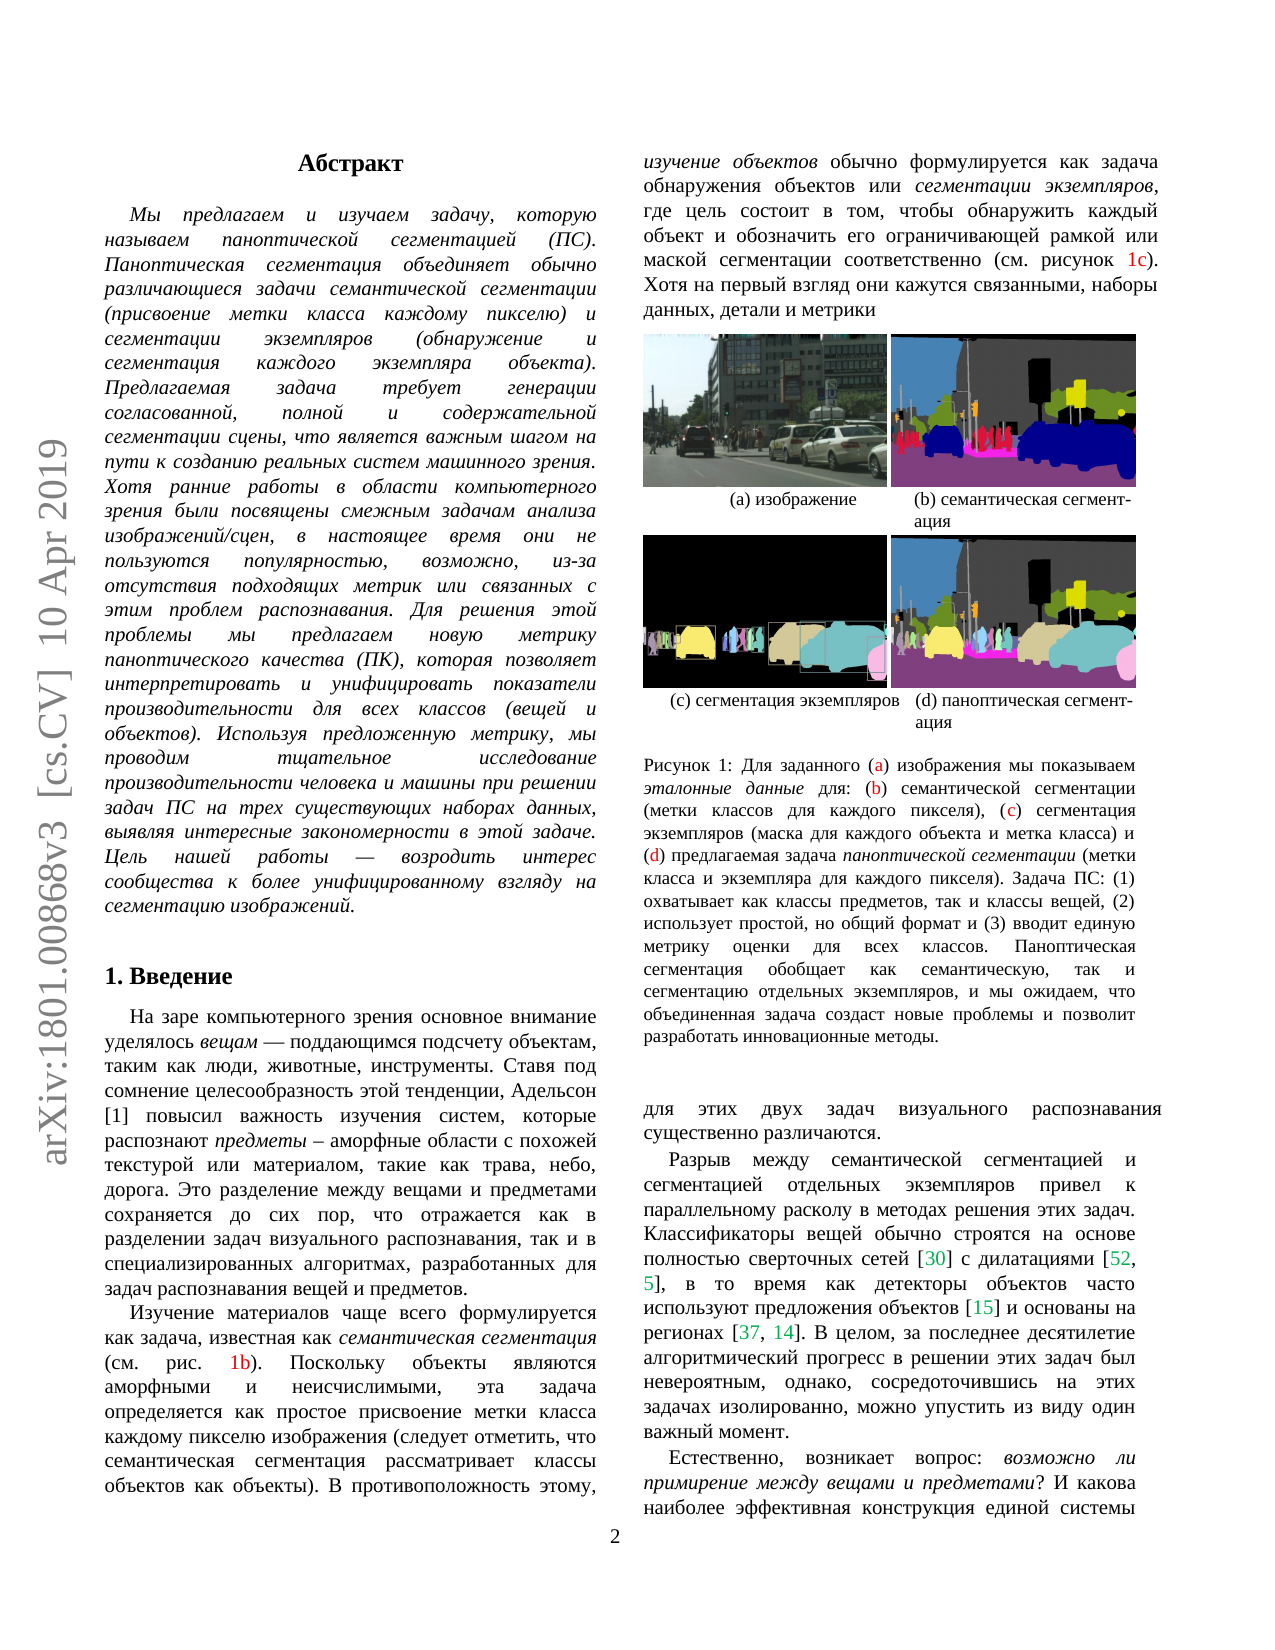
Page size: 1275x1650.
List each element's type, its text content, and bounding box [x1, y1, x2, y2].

picture [891, 334, 1136, 487]
text (c) сегментация экземпляров (d) паноптическая сегмент- ация [670, 689, 1162, 732]
subtitle Введение [104, 961, 601, 989]
text Изучение материалов чаще всего формулируется как задача, известная как семантическая сегментация (см. рис. 1b). Поскольку объекты являются аморфными и неисчислимыми, эта задача определяется как простое присвоение метки класса каждому пикселю изображения (следует отметить, что семантическая сегментация рассматривает классы объектов как объекты). В противоположность этому, изучение объектов обычно формулируется как задача обнаружения объектов или сегментации экземпляров, где цель состоит в том, чтобы обнаружить каждый объект и обозначить его ограничивающей рамкой или маской сегментации соответственно (см. рисунок 1c). Хотя на первый взгляд они кажутся связанными, наборы данных, детали и метрики [104, 1300, 597, 1497]
text На заре компьютерного зрения основное внимание уделялось вещам — поддающимся подсчету объектам, таким как люди, животные, инструменты. Ставя под сомнение целесообразность этой тенденции, Адельсон [1] повысил важность изучения систем, которые распознают предметы – аморфные области с похожей текстурой или материалом, такие как трава, небо, дорога. Это разделение между вещами и предметами сохраняется до сих пор, что отражается как в разделении задач визуального распознавания, так и в специализированных алгоритмах, разработанных для задач распознавания вещей и предметов. [104, 1004, 597, 1300]
text Изучение материалов чаще всего формулируется как задача, известная как семантическая сегментация (см. рис. 1b). Поскольку объекты являются аморфными и неисчислимыми, эта задача определяется как простое присвоение метки класса каждому пикселю изображения (следует отметить, что семантическая сегментация рассматривает классы объектов как объекты). В противоположность этому, изучение объектов обычно формулируется как задача обнаружения объектов или сегментации экземпляров, где цель состоит в том, чтобы обнаружить каждый объект и обозначить его ограничивающей рамкой или маской сегментации соответственно (см. рисунок 1c). Хотя на первый взгляд они кажутся связанными, наборы данных, детали и метрики [643, 148, 1158, 321]
subtitle Абстракт [100, 148, 601, 177]
picture [643, 535, 887, 688]
text (a) изображение (b) семантическая сегмент-ация [729, 488, 1162, 531]
picture [643, 334, 887, 487]
text Рисунок 1: Для заданного (a) изображения мы показываем эталонные данные для: (b) семантической сегментации (метки классов для каждого пикселя), (c) сегментация экземпляров (маска для каждого объекта и метка класса) и (d) предлагаемая задача паноптической сегментации (метки класса и экземпляра для каждого пикселя). Задача ПС: (1) охватывает как классы предметов, так и классы вещей, (2) использует простой, но общий формат и (3) вводит единую метрику оценки для всех классов. Паноптическая сегментация обобщает как семантическую, так и сегментацию отдельных экземпляров, и мы ожидаем, что объединенная задача создаст новые проблемы и позволит разработать инновационные методы. [643, 754, 1136, 1047]
text Мы предлагаем и изучаем задачу, которую называем паноптической сегментацией (ПС). Паноптическая сегментация объединяет обычно различающиеся задачи семантической сегментации (присвоение метки класса каждому пикселю) и сегментации экземпляров (обнаружение и сегментация каждого экземпляра объекта). Предлагаемая задача требует генерации согласованной, полной и содержательной сегментации сцены, что является важным шагом на пути к созданию реальных систем машинного зрения. Хотя ранние работы в области компьютерного зрения были посвящены смежным задачам анализа изображений/сцен, в настоящее время они не пользуются популярностью, возможно, из-за отсутствия подходящих метрик или связанных с этим проблем распознавания. Для решения этой проблемы мы предлагаем новую метрику паноптического качества (ПК), которая позволяет интерпретировать и унифицировать показатели производительности для всех классов (вещей и объектов). Используя предложенную метрику, мы проводим тщательное исследование производительности человека и машины при решении задач ПС на трех существующих наборах данных, выявляя интересные закономерности в этой задаче. Цель нашей работы — возродить интерес сообщества к более унифицированному взгляду на сегментацию изображений. [104, 202, 597, 917]
text для этих двух задач визуального распознавания существенно различаются. [643, 1096, 1162, 1144]
text Разрыв между семантической сегментацией и сегментацией отдельных экземпляров привел к параллельному расколу в методах решения этих задач. Классификаторы вещей обычно строятся на основе полностью сверточных сетей [30] с дилатациями [52, 5], в то время как детекторы объектов часто используют предложения объектов [15] и основаны на регионах [37, 14]. В целом, за последнее десятилетие алгоритмический прогресс в решении этих задач был невероятным, однако, сосредоточившись на этих задачах изолированно, можно упустить из виду один важный момент. [643, 1147, 1136, 1443]
picture [891, 535, 1136, 688]
